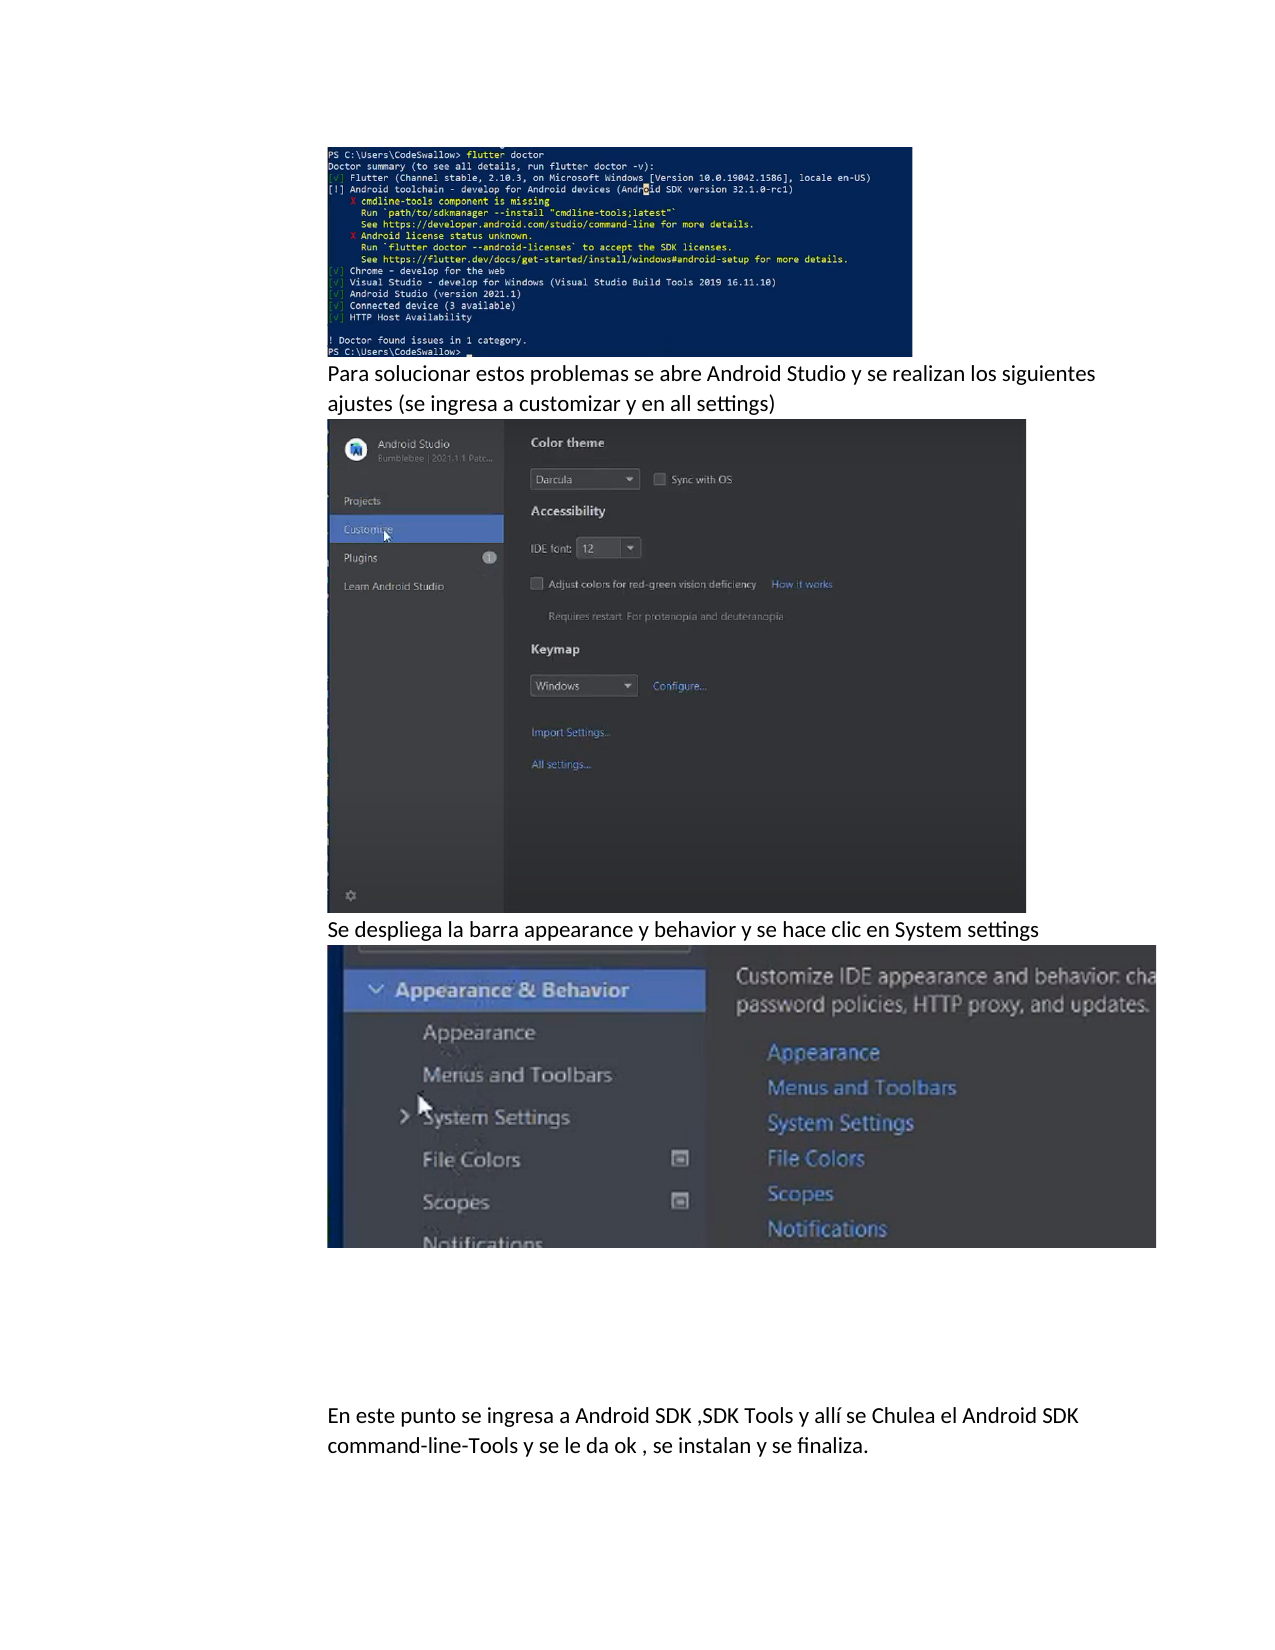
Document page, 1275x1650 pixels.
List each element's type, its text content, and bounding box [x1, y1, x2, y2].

picture [327, 147, 913, 357]
list Para solucionar estos problemas se abre Android Studio y se realizan los siguientes ajustes (se ingresa a customizar y en all settings) [327, 359, 1098, 417]
list Se despliega la barra appearance y behavior y se hace clic en System settings [327, 915, 1098, 943]
picture [327, 419, 1027, 913]
list En este punto se ingresa a Android SDK ,SDK Tools y allí se Chulea el Android SDK command-line-Tools y se le da ok , se instalan y se finaliza. [327, 1401, 1098, 1459]
picture [327, 945, 1157, 1248]
